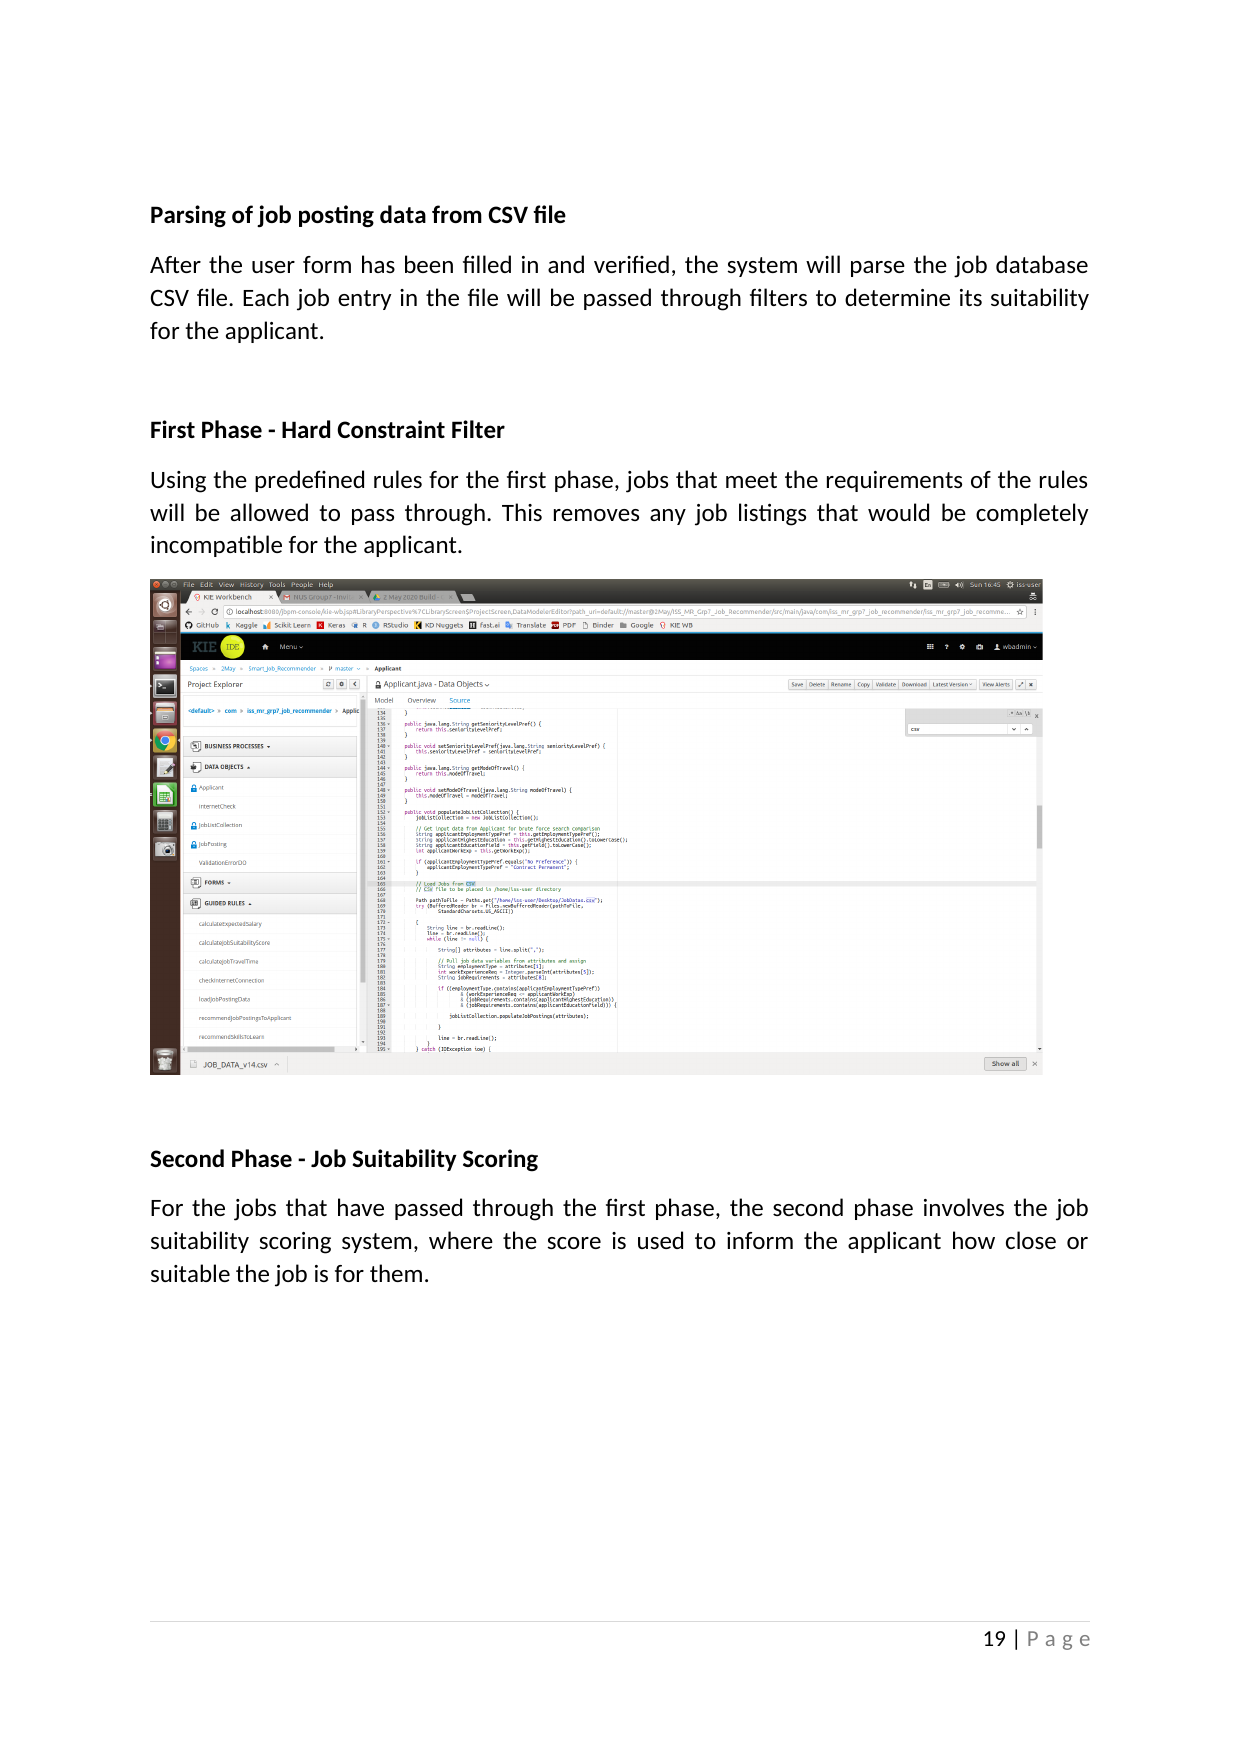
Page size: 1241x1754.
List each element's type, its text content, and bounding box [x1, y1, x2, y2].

text First Phase - Hard Constraint Filter [150, 414, 1090, 445]
text Parsing of job posting data from CSV file [150, 199, 1090, 230]
picture [150, 579, 1043, 1075]
text Using the predefined rules for the first phase, jobs that meet the requirements of the rules will be allowed to pass through. This removes any job listings that would be completely incompatible for the applicant. [150, 464, 1090, 560]
text For the jobs that have passed through the first phase, the second phase involves the job suitability scoring system, where the score is used to inform the applicant how close or suitable the job is for them. [150, 1192, 1090, 1289]
text After the user form has been filled in and verified, the system will parse the job database CSV file. Each job entry in the file will be passed through filters to determine its suitability for the applicant. [150, 249, 1090, 346]
text Second Phase - Job Suitability Scoring [150, 1143, 1090, 1173]
